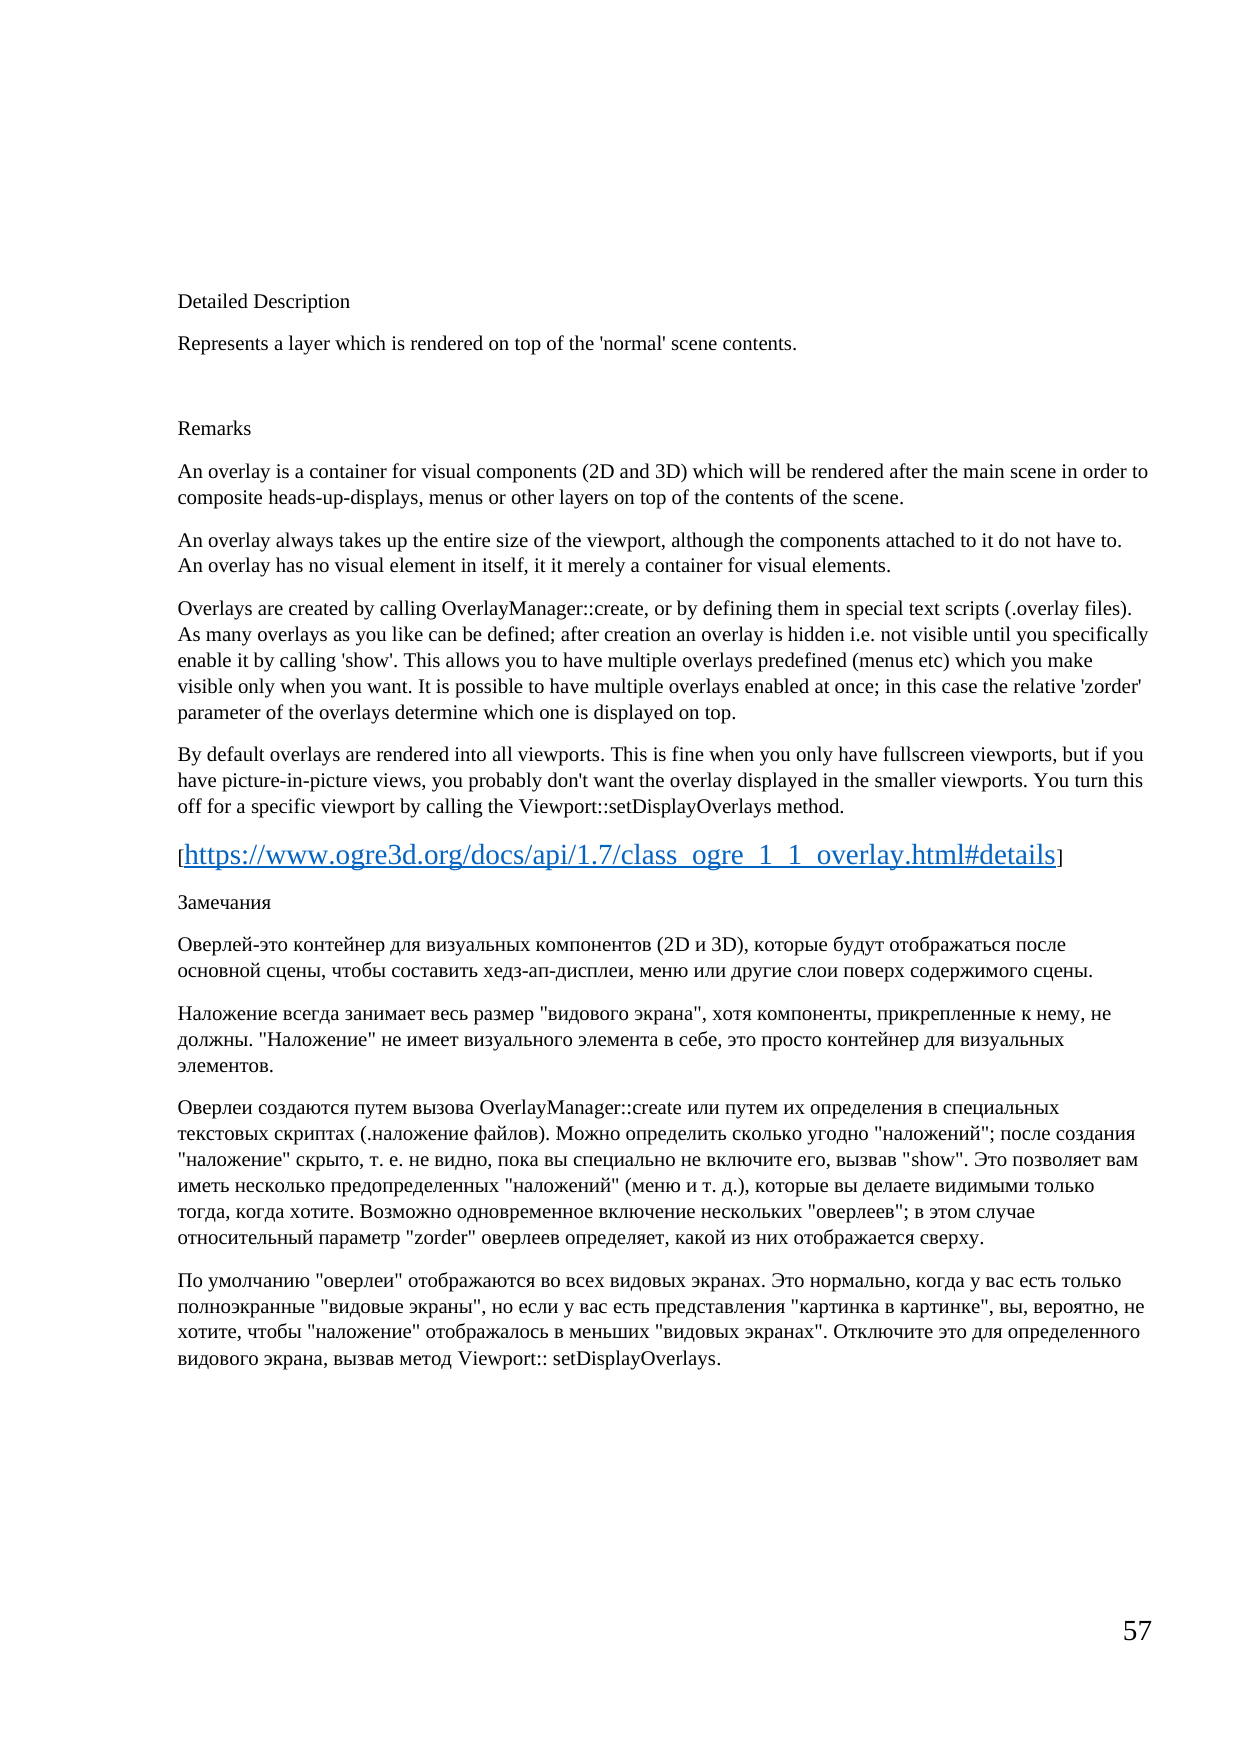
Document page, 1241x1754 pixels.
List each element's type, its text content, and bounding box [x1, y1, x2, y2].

text Overlays are created by calling OverlayManager::create, or by defining them in special text scripts (.overlay files). As many overlays as you like can be defined; after creation an overlay is hidden i.e. not visible until you specifically enable it by calling 'show'. This allows you to have multiple overlays predefined (menus etc) which you make visible only when you want. It is possible to have multiple overlays enabled at once; in this case the relative 'zorder' parameter of the overlays determine which one is displayed on top. [177, 596, 1152, 724]
text Оверлеи создаются путем вызова OverlayManager::create или путем их определения в специальных текстовых скриптах (.наложение файлов). Можно определить сколько угодно "наложений"; после создания "наложение" скрыто, т. е. не видно, пока вы специально не включите его, вызвав "show". Это позволяет вам иметь несколько предопределенных "наложений" (меню и т. д.), которые вы делаете видимыми только тогда, когда хотите. Возможно одновременное включение нескольких "оверлеев"; в этом случае относительный параметр "zorder" оверлеев определяет, какой из них отображается сверху. [177, 1095, 1152, 1249]
text Remarks [177, 416, 1152, 440]
text Detailed Description [177, 288, 1152, 313]
text By default overlays are rendered into all viewports. This is fine when you only have fullscreen viewports, but if you have picture-in-picture views, you probably don't want the overlay displayed in the smaller viewports. You turn this off for a specific viewport by calling the Viewport::setDisplayOverlays method. [177, 742, 1152, 818]
text Наложение всегда занимает весь размер "видового экрана", хотя компоненты, прикрепленные к нему, не должны. "Наложение" не имеет визуального элемента в себе, это просто контейнер для визуальных элементов. [177, 1001, 1152, 1077]
text Оверлей-это контейнер для визуальных компонентов (2D и 3D), которые будут отображаться после основной сцены, чтобы составить хедз-ап-дисплеи, меню или другие слои поверх содержимого сцены. [177, 932, 1152, 982]
text По умолчанию "оверлеи" отображаются во всех видовых экранах. Это нормально, когда у вас есть только полноэкранные "видовые экраны", но если у вас есть представления "картинка в картинке", вы, вероятно, не хотите, чтобы "наложение" отображалось в меньших "видовых экранах". Отключите это для определенного видового экрана, вызвав метод Viewport:: setDisplayOverlays. [177, 1268, 1152, 1369]
text Represents a layer which is rendered on top of the 'normal' scene contents. [177, 331, 1152, 355]
text An overlay is a container for visual components (2D and 3D) which will be rendered after the main scene in order to composite heads-up-displays, menus or other layers on top of the contents of the scene. [177, 459, 1152, 509]
text Замечания [177, 890, 1152, 914]
text An overlay always takes up the entire size of the viewport, although the components attached to it do not have to. An overlay has no visual element in itself, it it merely a container for visual elements. [177, 527, 1152, 577]
text [https://www.ogre3d.org/docs/api/1.7/class_ogre_1_1_overlay.html#details] [177, 837, 1152, 870]
